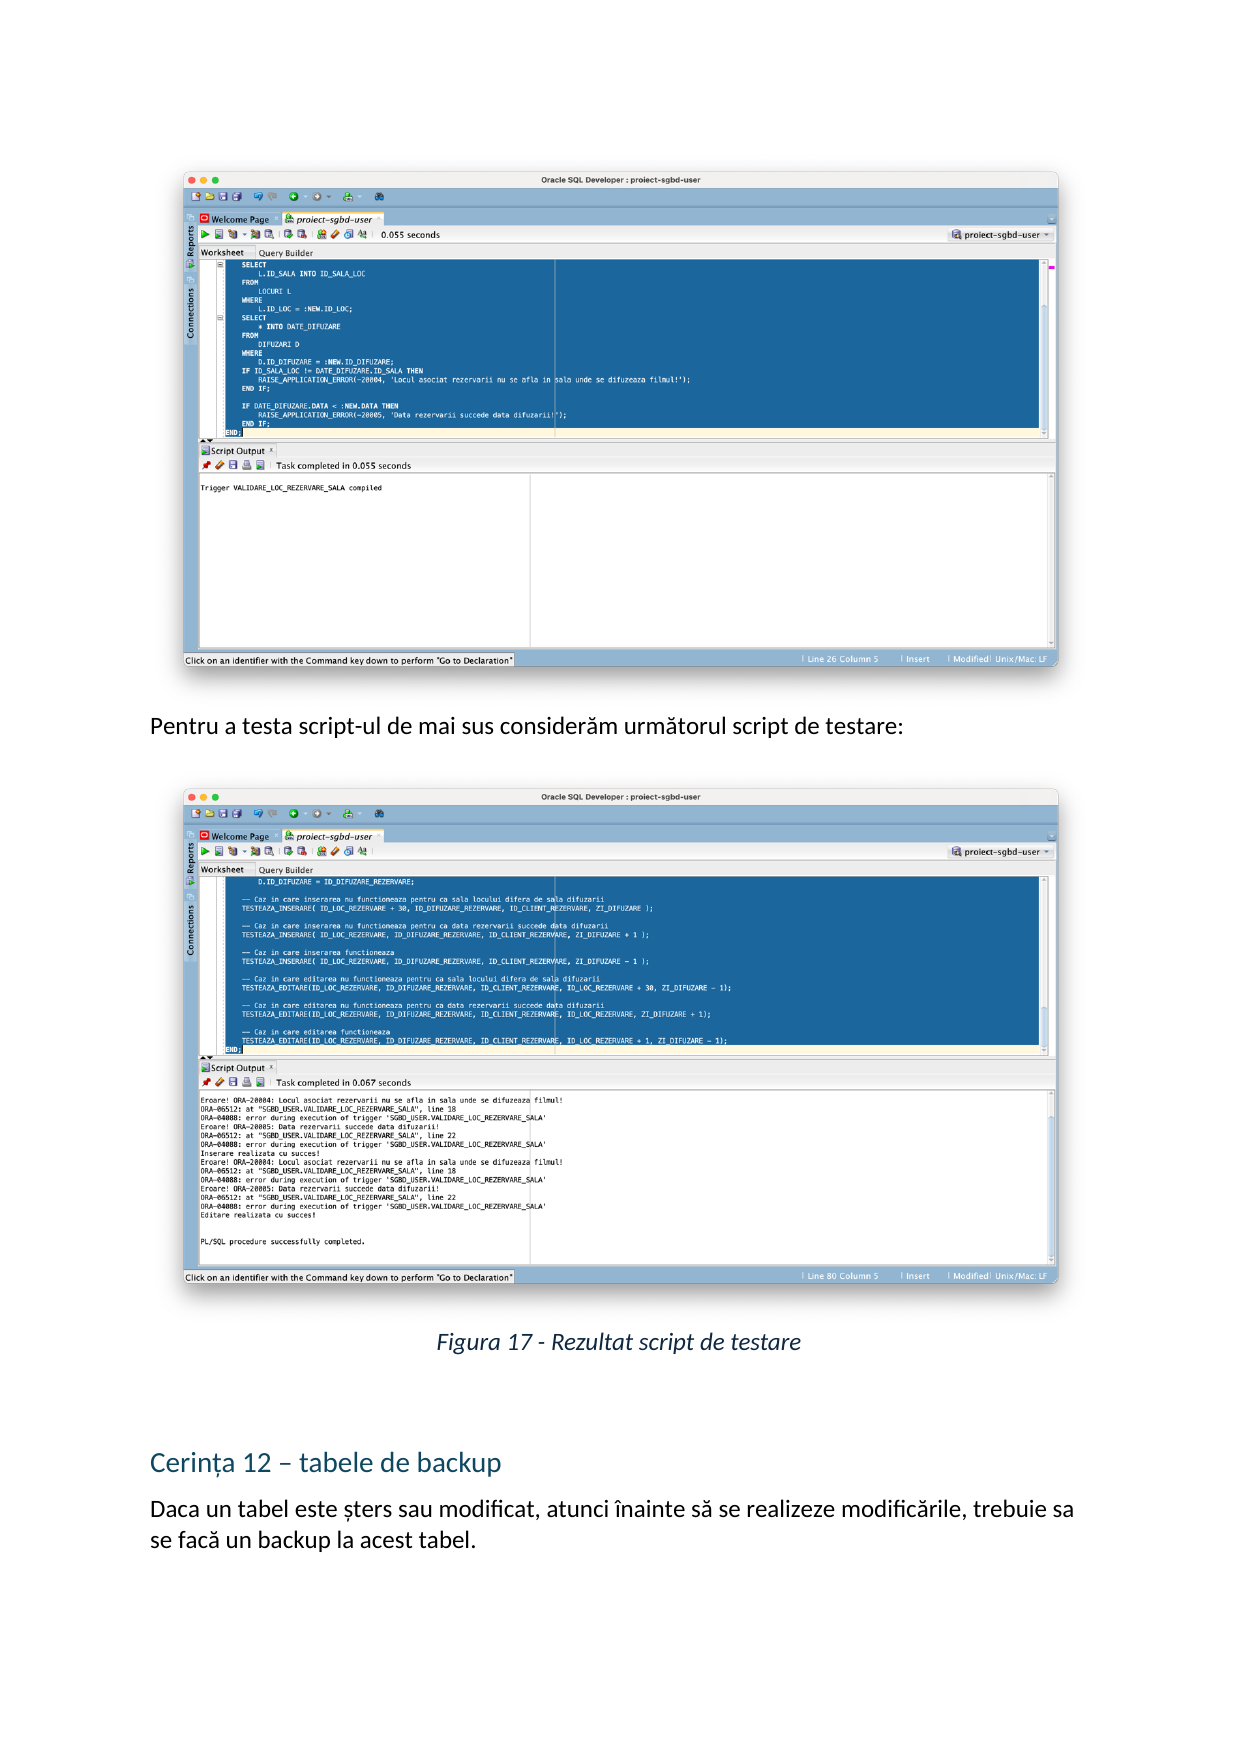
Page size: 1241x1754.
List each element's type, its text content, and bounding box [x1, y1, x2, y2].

subtitle Cerința 12 – tabele de backup [150, 1444, 1090, 1480]
text Pentru a testa script-ul de mai sus considerăm următorul script de testare: [150, 710, 1090, 740]
picture [150, 150, 1091, 710]
picture [150, 766, 1091, 1327]
text Daca un tabel este șters sau modificat, atunci înainte să se realizeze modificările, trebuie sa se facă un backup la acest tabel. [150, 1493, 1090, 1554]
text Figura 17 - Rezultat script de testare [150, 1327, 1090, 1357]
